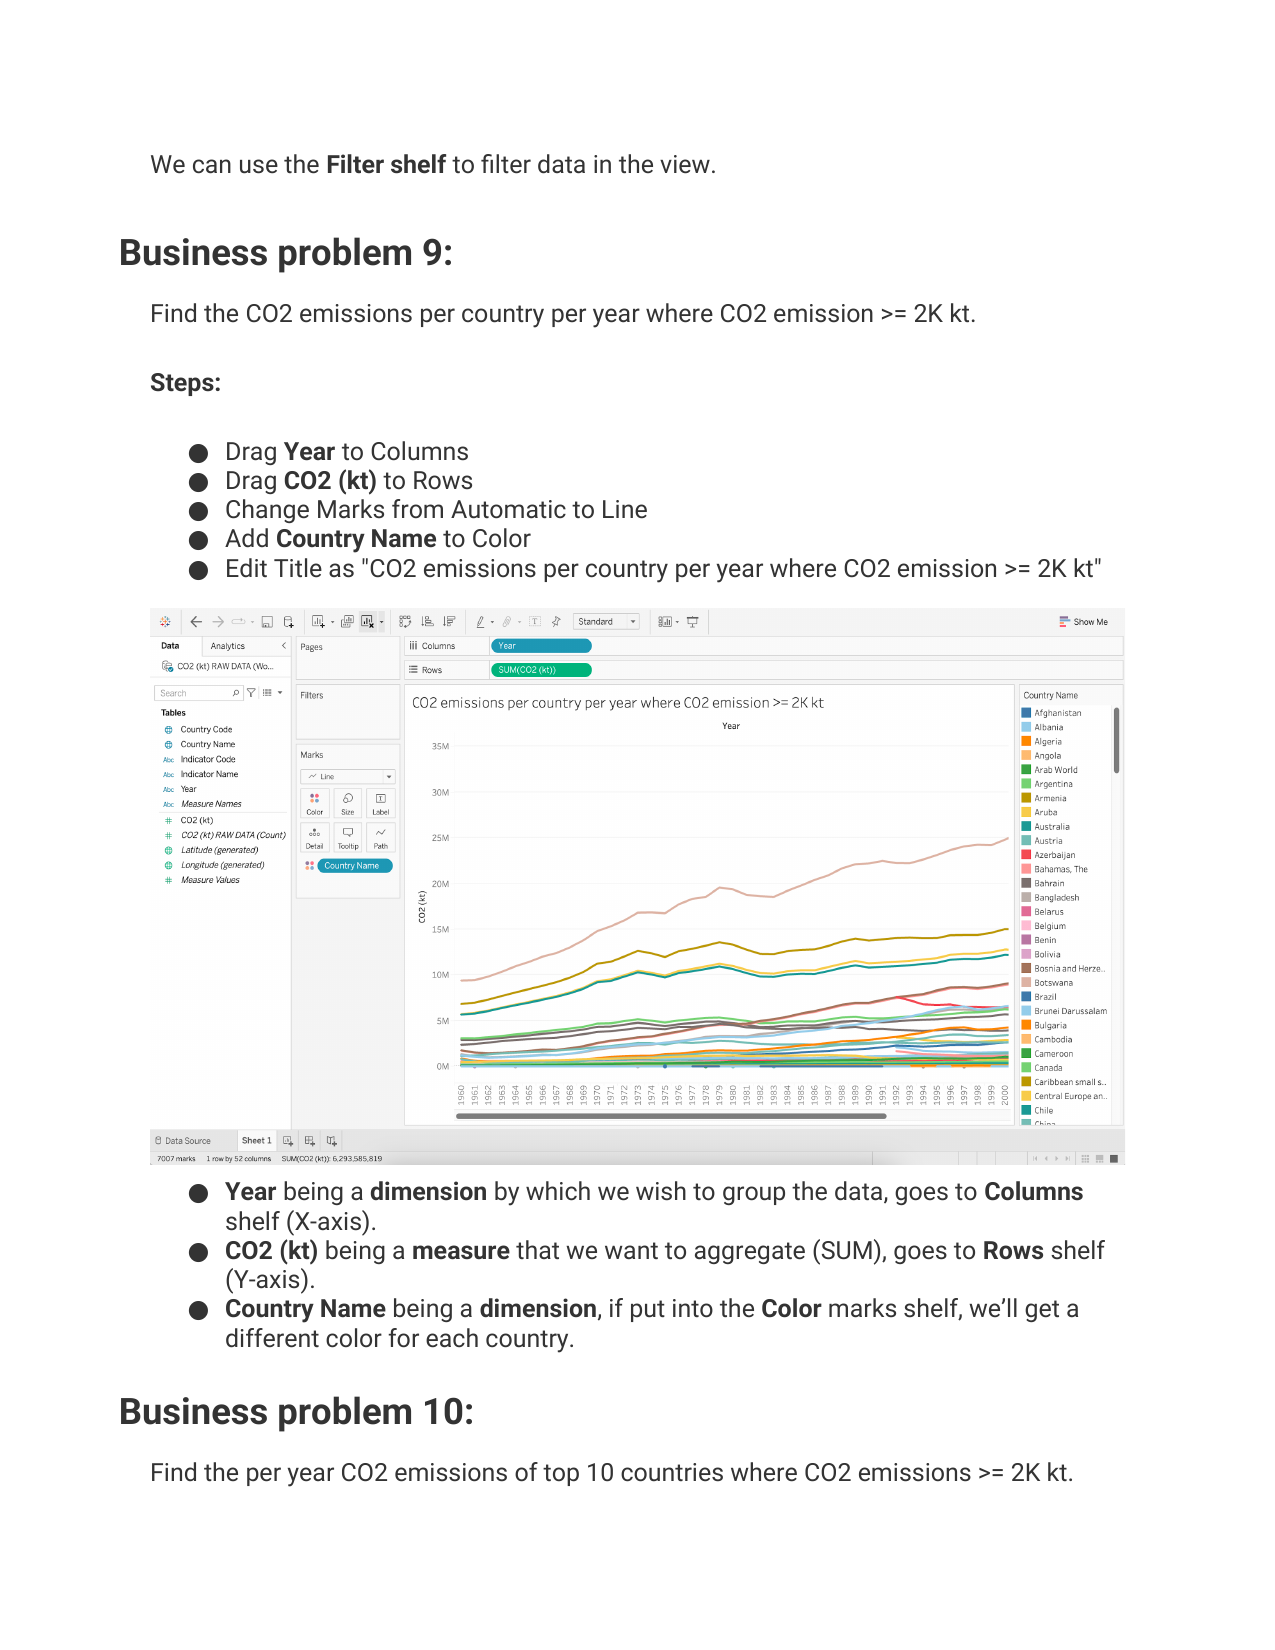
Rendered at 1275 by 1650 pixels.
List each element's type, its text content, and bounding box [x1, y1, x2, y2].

text Find the CO2 emissions per country per year where CO2 emission >= 2K kt. [150, 299, 1125, 328]
list Drag Year to Columns [187, 437, 1125, 466]
picture [150, 608, 1125, 1165]
list Add Country Name to Color [187, 524, 1125, 554]
text Find the per year CO2 emissions of top 10 countries where CO2 emissions >= 2K kt. [150, 1458, 1125, 1488]
list Edit Title as "CO2 emissions per country per year where CO2 emission >= 2K kt" [187, 554, 1125, 583]
list Drag CO2 (kt) to Rows [187, 466, 1125, 495]
subtitle Business problem 10: [119, 1391, 1125, 1433]
list CO2 (kt) being a measure that we want to aggregate (SUM), goes to Rows shelf (Y-axis). [187, 1236, 1125, 1294]
subtitle Business problem 9: [119, 231, 1125, 274]
list Country Name being a dimension, if put into the Color marks shelf, we’ll get a different color for each country. [187, 1294, 1125, 1353]
text We can use the Filter shelf to filter data in the view. [150, 150, 1125, 179]
list Change Marks from Automatic to Line [187, 495, 1125, 524]
text Steps: [150, 368, 1125, 397]
list Year being a dimension by which we wish to group the data, goes to Columns shelf (X-axis). [187, 1177, 1125, 1236]
